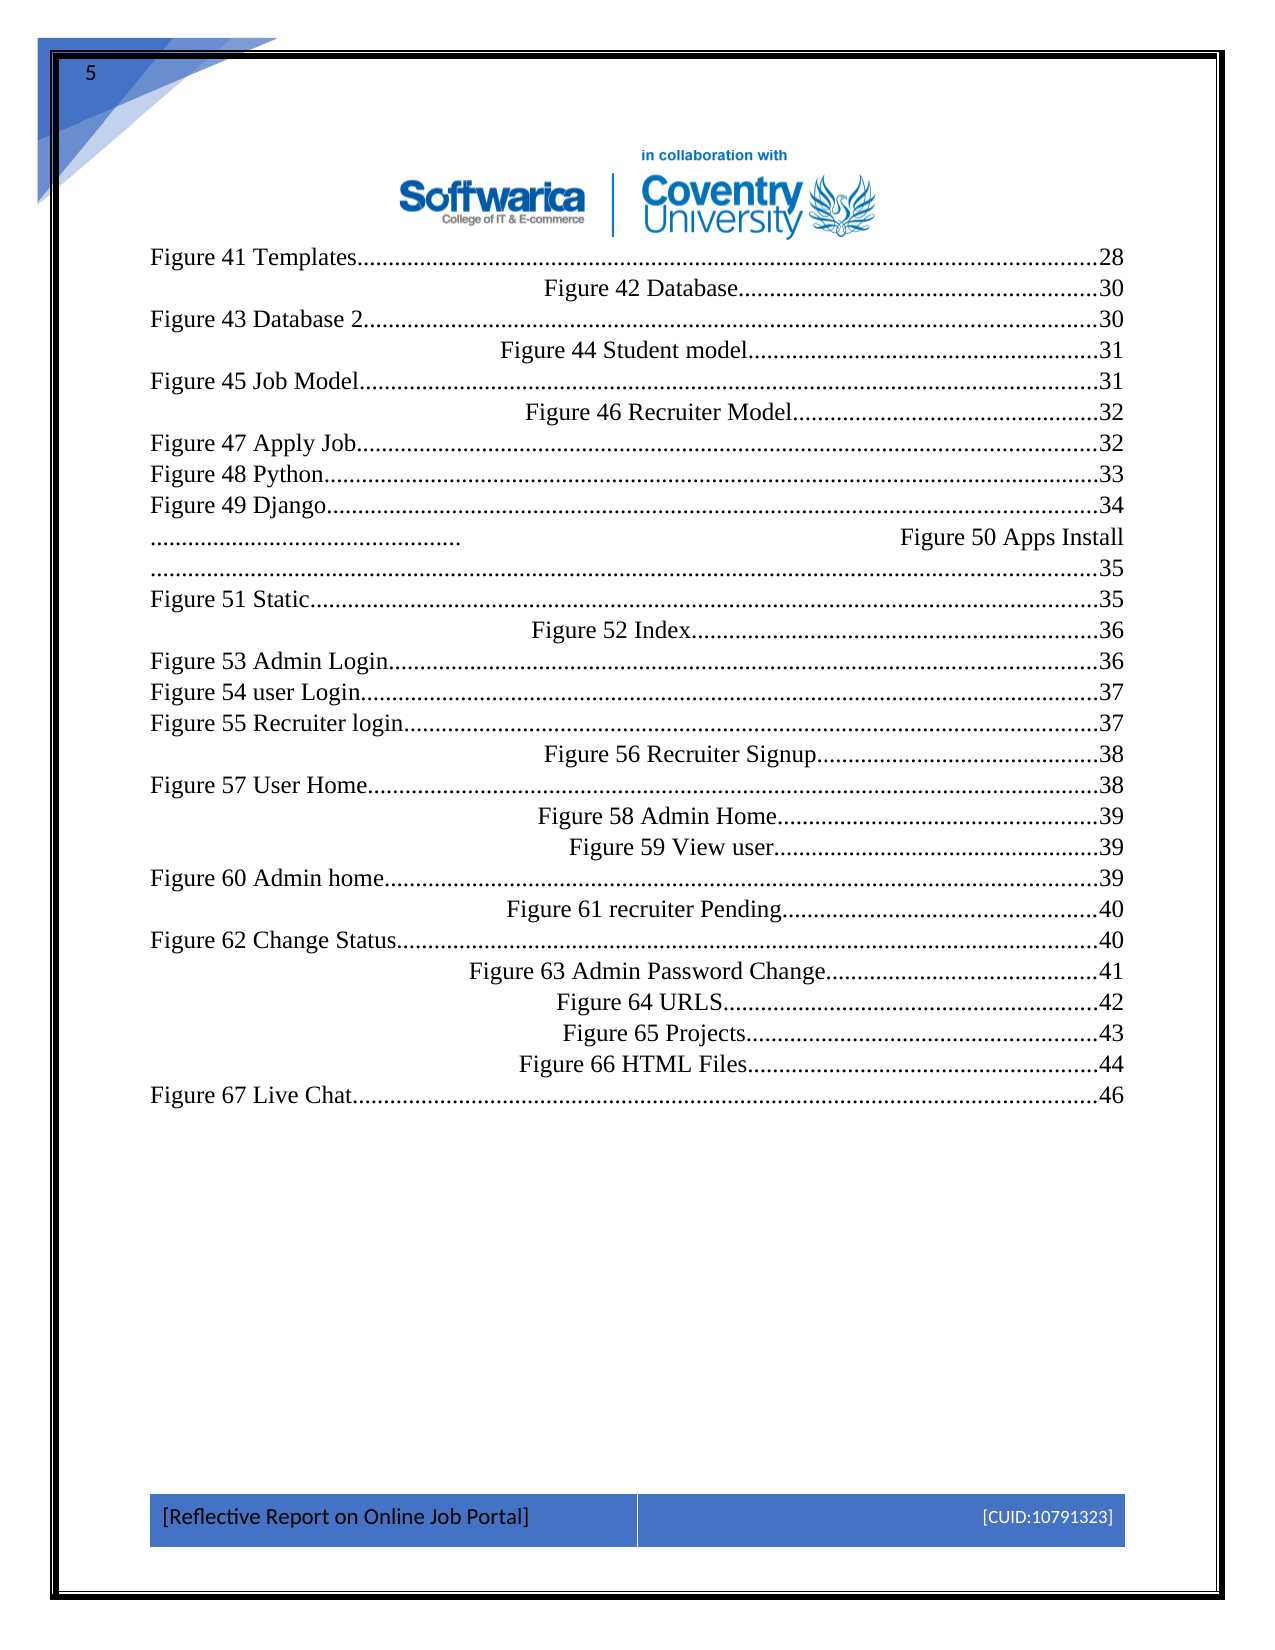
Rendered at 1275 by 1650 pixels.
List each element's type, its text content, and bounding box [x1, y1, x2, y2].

text Figure 66 HTML Files 44 [150, 1049, 1125, 1078]
picture [52, 52, 279, 206]
text Figure 44 Student model 31 [150, 335, 1125, 364]
text Figure 43 Database 2 30 [150, 304, 1125, 333]
text Figure 60 Admin home 39 [150, 863, 1125, 892]
picture [399, 150, 876, 240]
text Figure 52 Index 36 [150, 615, 1125, 643]
text Figure 54 user Login 37 [150, 677, 1125, 706]
text Figure 45 Job Model 31 [150, 366, 1125, 395]
text Figure 42 Database 30 [150, 273, 1125, 302]
text Figure 65 Projects 43 [150, 1018, 1125, 1047]
text Figure 58 Admin Home 39 [150, 801, 1125, 830]
text Figure 56 Recruiter Signup 38 [150, 739, 1125, 768]
text Figure 55 Recruiter login 37 [150, 708, 1125, 737]
text Figure 63 Admin Password Change 41 [150, 956, 1125, 985]
text Figure 57 User Home 38 [150, 770, 1125, 799]
picture [59, 59, 279, 206]
text Figure 50 Apps Install 35 [150, 522, 1125, 581]
text Figure 64 URLS 42 [150, 987, 1125, 1016]
text Figure 61 recruiter Pending 40 [150, 894, 1125, 923]
text Figure 47 Apply Job 32 [150, 428, 1125, 457]
text Figure 46 Recruiter Model 32 [150, 397, 1125, 426]
text Figure 67 Live Chat 46 [150, 1080, 1125, 1109]
text Figure 53 Admin Login 36 [150, 646, 1125, 674]
text Figure 48 Python 33 [150, 459, 1125, 488]
text Figure 51 Static 35 [150, 584, 1125, 612]
picture [37, 37, 279, 206]
text Figure 59 View user 39 [150, 832, 1125, 861]
text Figure 62 Change Status 40 [150, 925, 1125, 954]
text Figure 49 Django 34 [150, 491, 1125, 519]
